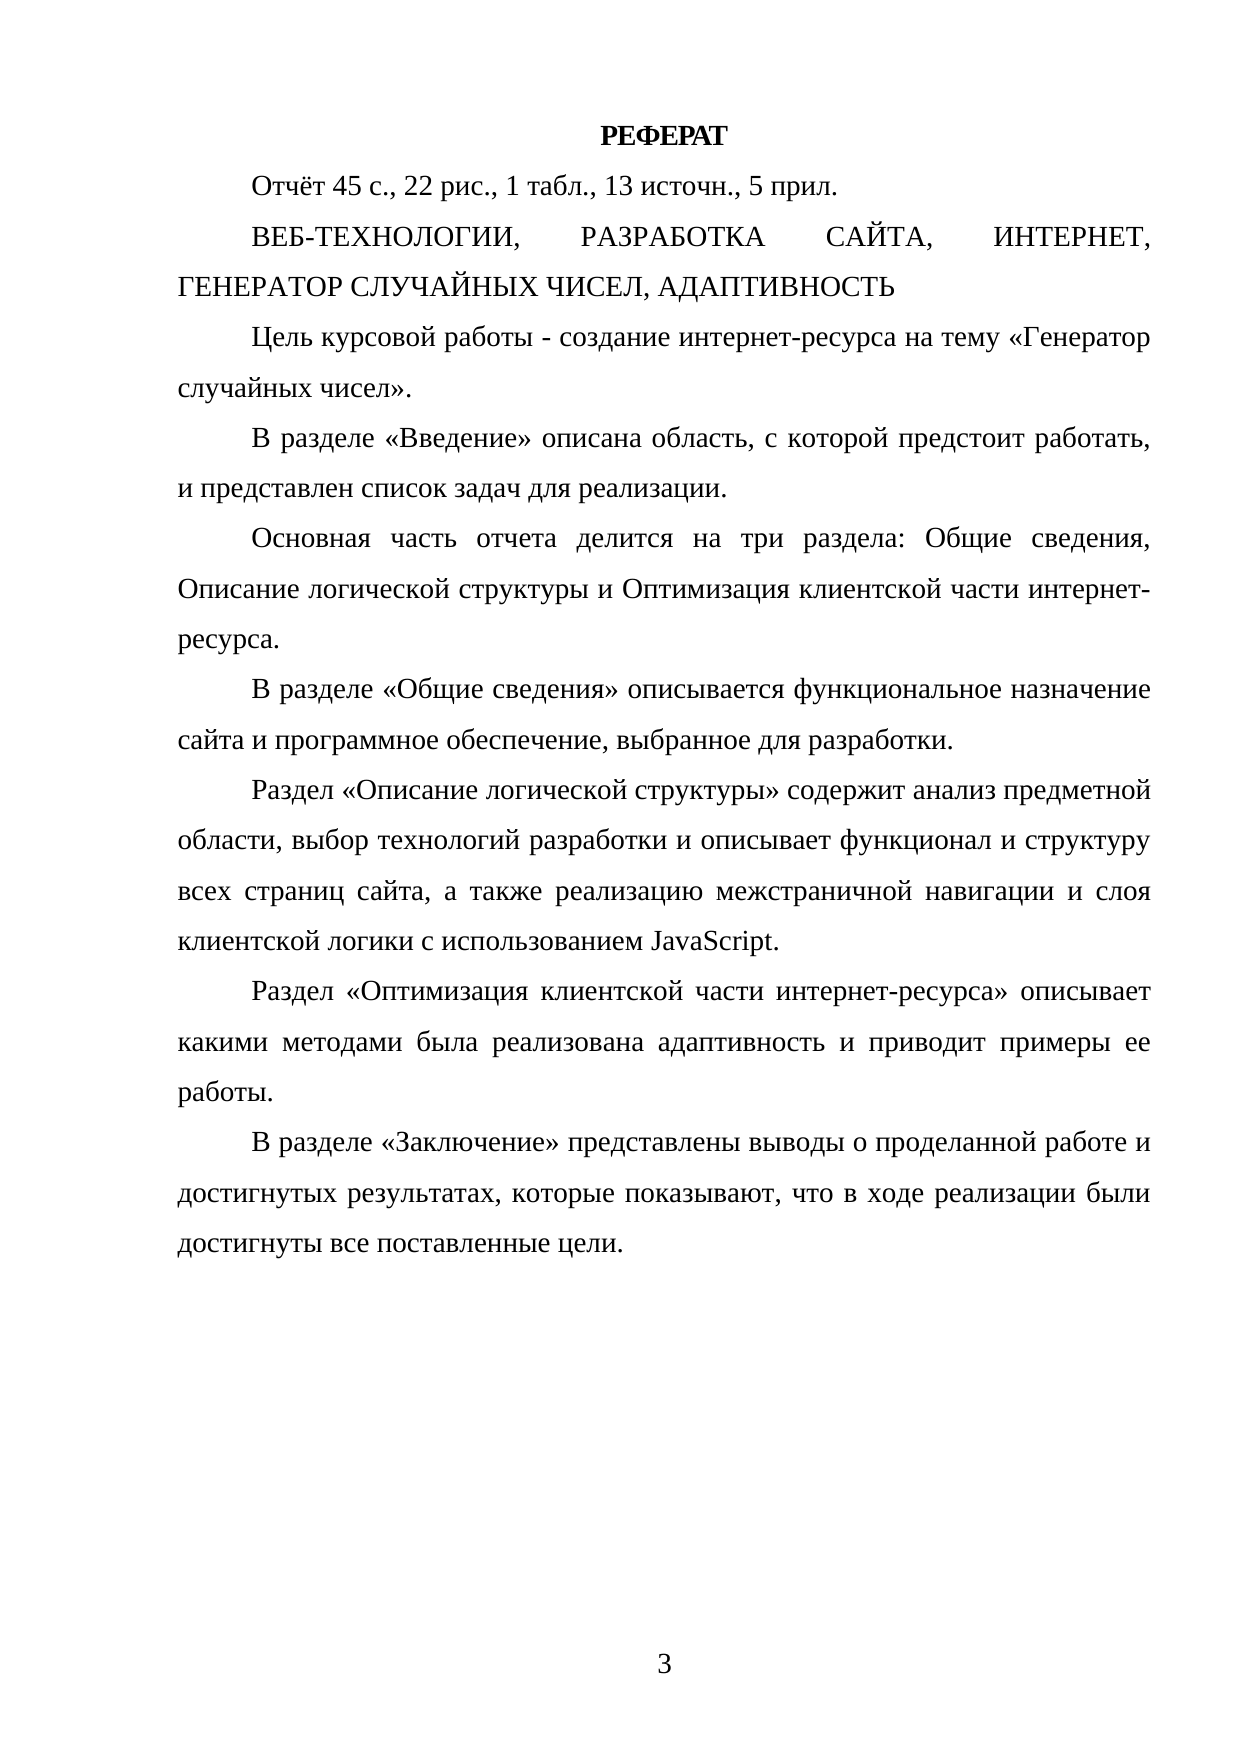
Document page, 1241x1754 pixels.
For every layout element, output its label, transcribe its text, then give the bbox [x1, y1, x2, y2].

text Цель курсовой работы - создание интернет-ресурса на тему «Генератор случайных чисел». [177, 319, 1152, 403]
text В разделе «Общие сведения» описывается функциональное назначение сайта и программное обеспечение, выбранное для разработки. [177, 672, 1152, 755]
text В разделе «Заключение» представлены выводы о проделанной работе и достигнутых результатах, которые показывают, что в ходе реализации были достигнуты все поставленные цели. [177, 1124, 1152, 1258]
text Раздел «Оптимизация клиентской части интернет-ресурса» описывает какими методами была реализована адаптивность и приводит примеры ее работы. [177, 973, 1152, 1108]
text Отчёт 45 с., 22 рис., 1 табл., 13 источн., 5 прил. [177, 168, 1152, 202]
text Основная часть отчета делится на три раздела: Общие сведения, Описание логической структуры и Оптимизация клиентской части интернет-ресурса. [177, 521, 1152, 655]
title РЕФЕРАТ [177, 118, 1152, 152]
text Раздел «Описание логической структуры» содержит анализ предметной области, выбор технологий разработки и описывает функционал и структуру всех страниц сайта, а также реализацию межстраничной навигации и слоя клиентской логики с использованием JavaScript. [177, 772, 1152, 957]
text В разделе «Введение» описана область, с которой предстоит работать, и представлен список задач для реализации. [177, 420, 1152, 504]
text ВЕБ-ТЕХНОЛОГИИ, РАЗРАБОТКА САЙТА, ИНТЕРНЕТ, ГЕНЕРАТОР СЛУЧАЙНЫХ ЧИСЕЛ, АДАПТИВНОСТЬ [177, 219, 1152, 303]
